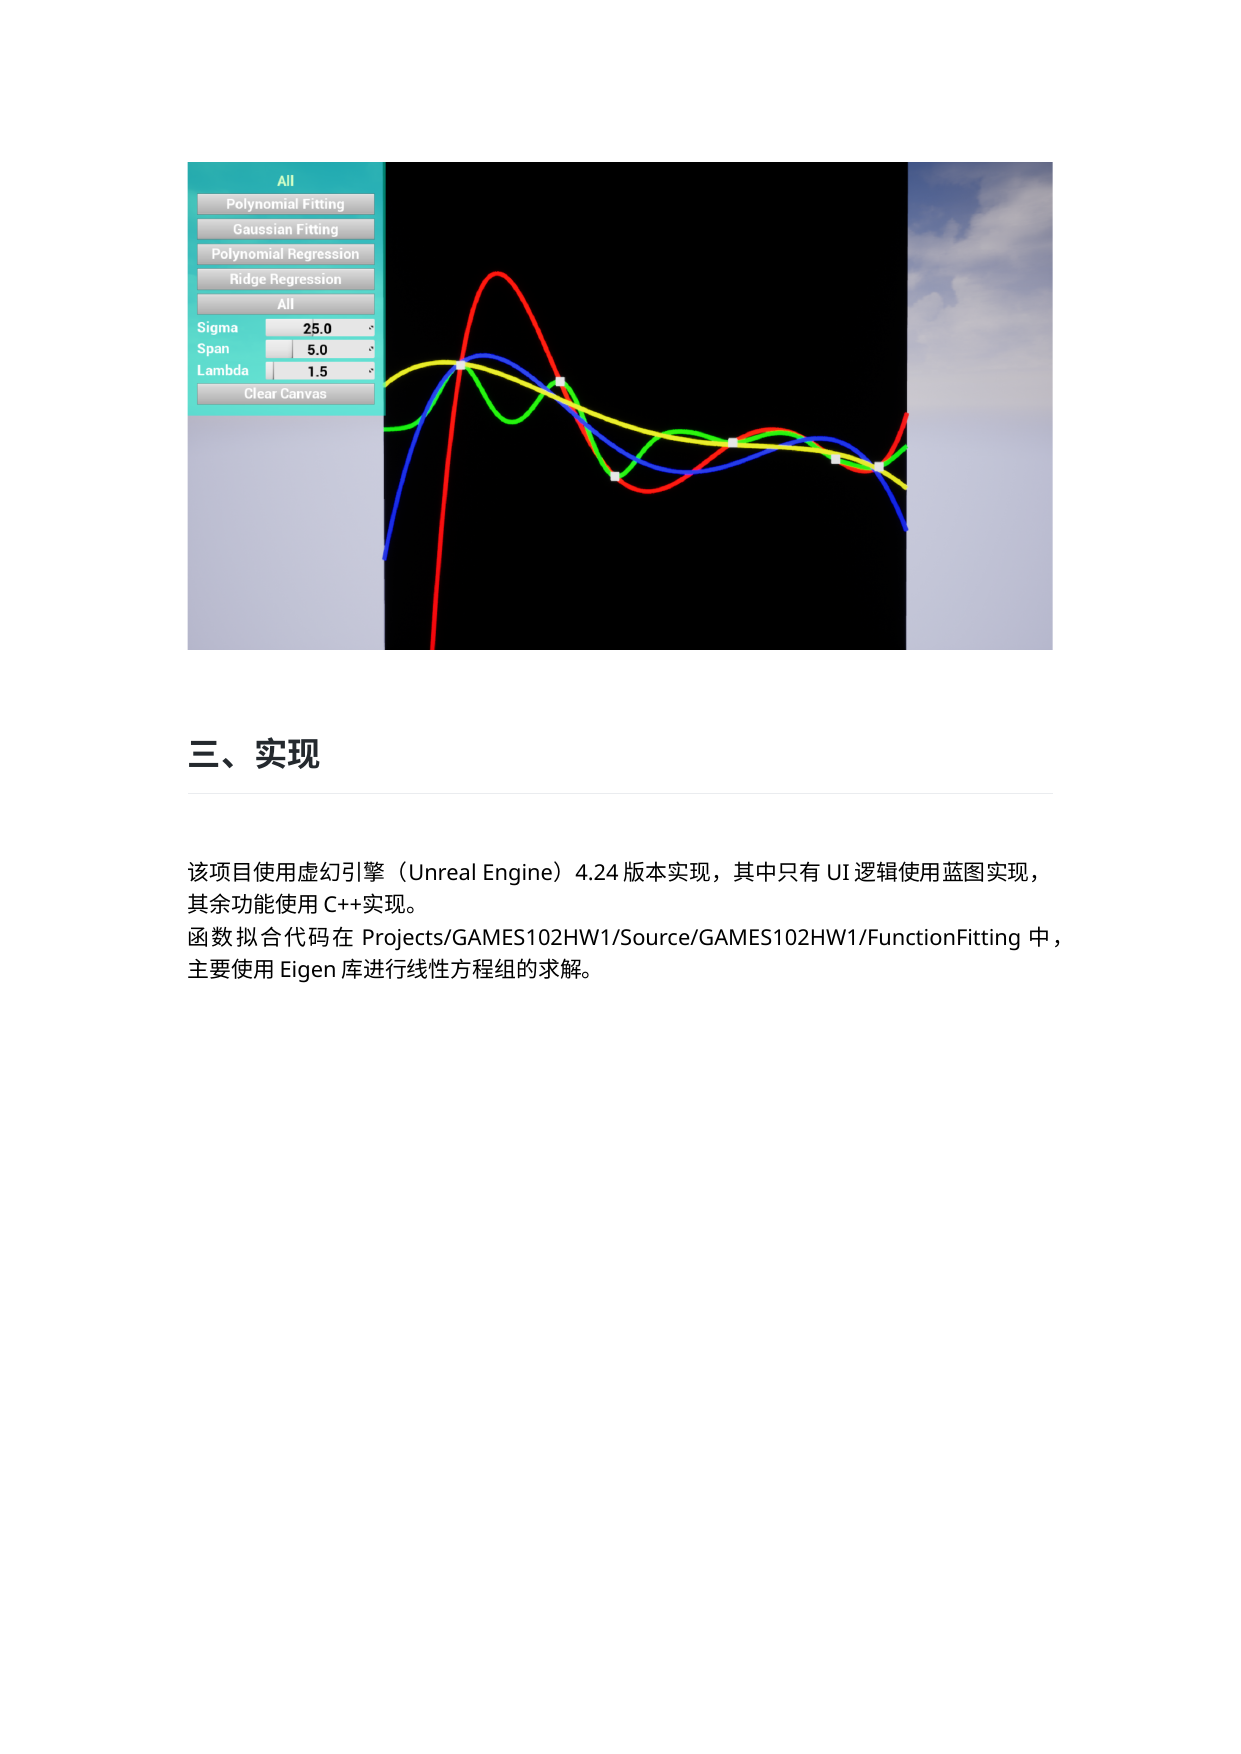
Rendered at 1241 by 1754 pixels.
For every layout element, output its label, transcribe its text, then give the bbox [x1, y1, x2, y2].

text 函数拟合代码在Projects/GAMES102HW1/Source/GAMES102HW1/FunctionFitting中，主要使用Eigen库进行线性方程组的求解。 [187, 919, 1053, 984]
picture [187, 162, 1053, 650]
subtitle 三、实现 [187, 719, 1053, 794]
text 该项目使用虚幻引擎（Unreal Engine）4.24版本实现，其中只有UI逻辑使用蓝图实现，其余功能使用C++实现。 [187, 854, 1053, 919]
